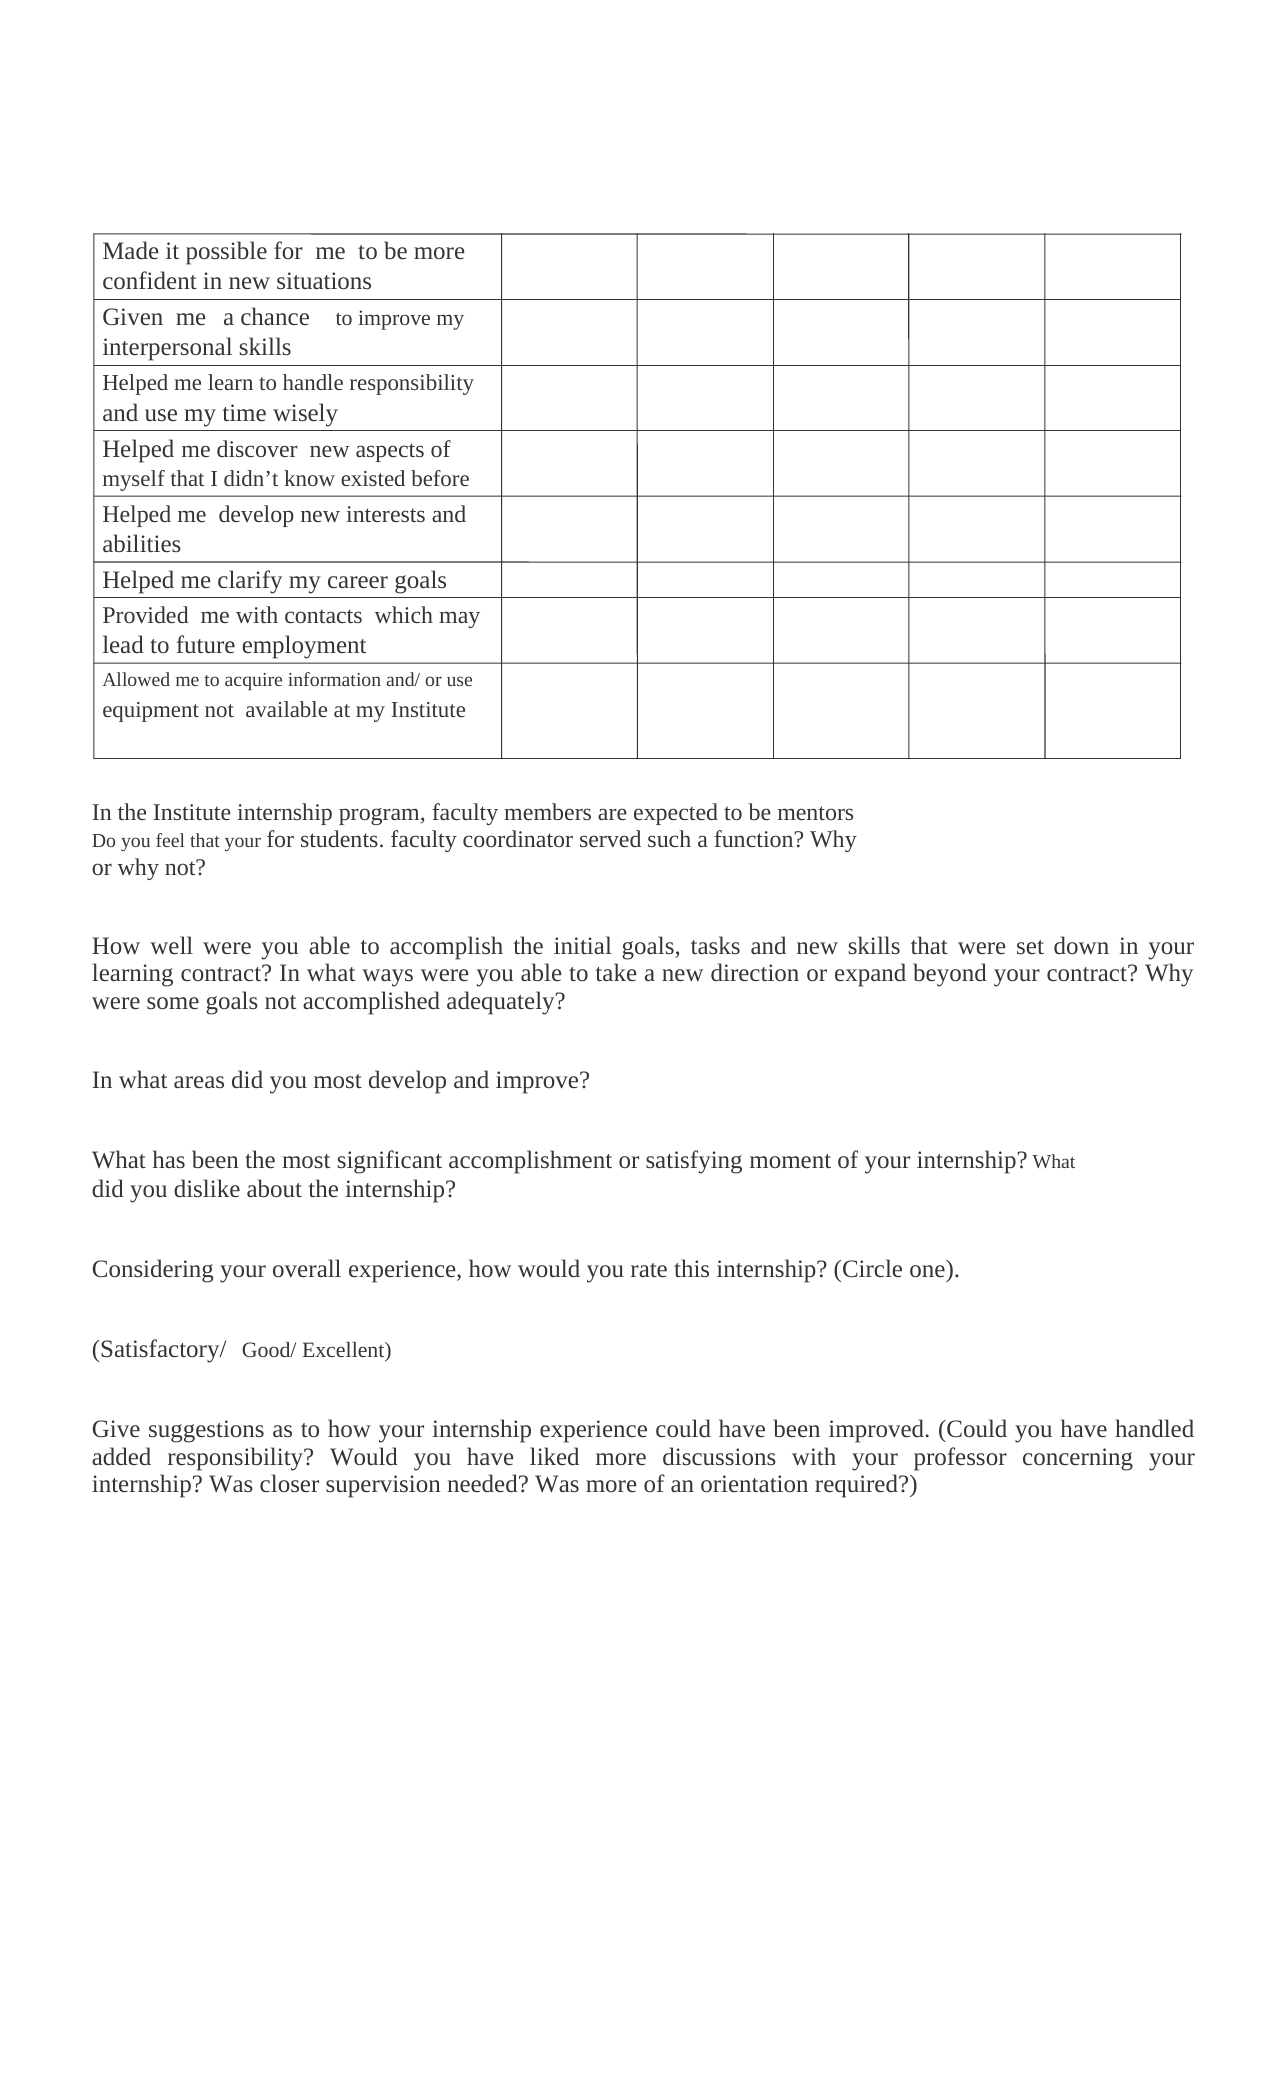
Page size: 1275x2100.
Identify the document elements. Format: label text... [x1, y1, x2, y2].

text How well were you able to accomplish the initial goals, tasks and new skills that were set down in your learning contract? In what ways were you able to take a new direction or expand beyond your contract? Why were some goals not accomplished adequately? [92, 932, 1196, 1014]
text Provided me with contacts which may [102, 601, 1196, 629]
text Helped me learn to handle responsibility [102, 369, 1196, 396]
text Considering your overall experience, how would you rate this internship? (Circle one). [92, 1254, 1196, 1283]
text myself that I didn’t know existed before [102, 465, 1196, 491]
text What has been the most significant accomplishment or satisfying moment of your internship? What [92, 1145, 1196, 1174]
text confident in new situations [102, 266, 1196, 295]
text lead to future employment [102, 630, 1196, 659]
text Helped me clarify my career goals [102, 566, 1196, 594]
text In what areas did you most develop and improve? [92, 1065, 1196, 1094]
text Made it possible for me to be more [102, 236, 1196, 265]
text equipment not available at my Institute [102, 696, 1196, 722]
text abilities [102, 529, 1196, 558]
text (Satisfactory/ Good/ Excellent) [92, 1334, 1196, 1363]
text Given me a chance to improve my [102, 302, 1196, 331]
text interpersonal skills [102, 332, 1196, 361]
text Allowed me to acquire information and/ or use [102, 667, 1196, 690]
text Helped me discover new aspects of [102, 434, 1196, 462]
text In the Institute internship program, faculty members are expected to be mentors Do you feel that your for students. faculty coordinator served such a function? Why or why not? [92, 798, 881, 881]
text Helped me develop new interests and [102, 500, 1196, 528]
text and use my time wisely [102, 398, 1196, 427]
text Give suggestions as to how your internship experience could have been improved. (Could you have handled added responsibility? Would you have liked more discussions with your professor concerning your internship? Was closer supervision needed? Was more of an orientation required?) [92, 1416, 1196, 1498]
text did you dislike about the internship? [92, 1174, 1196, 1202]
